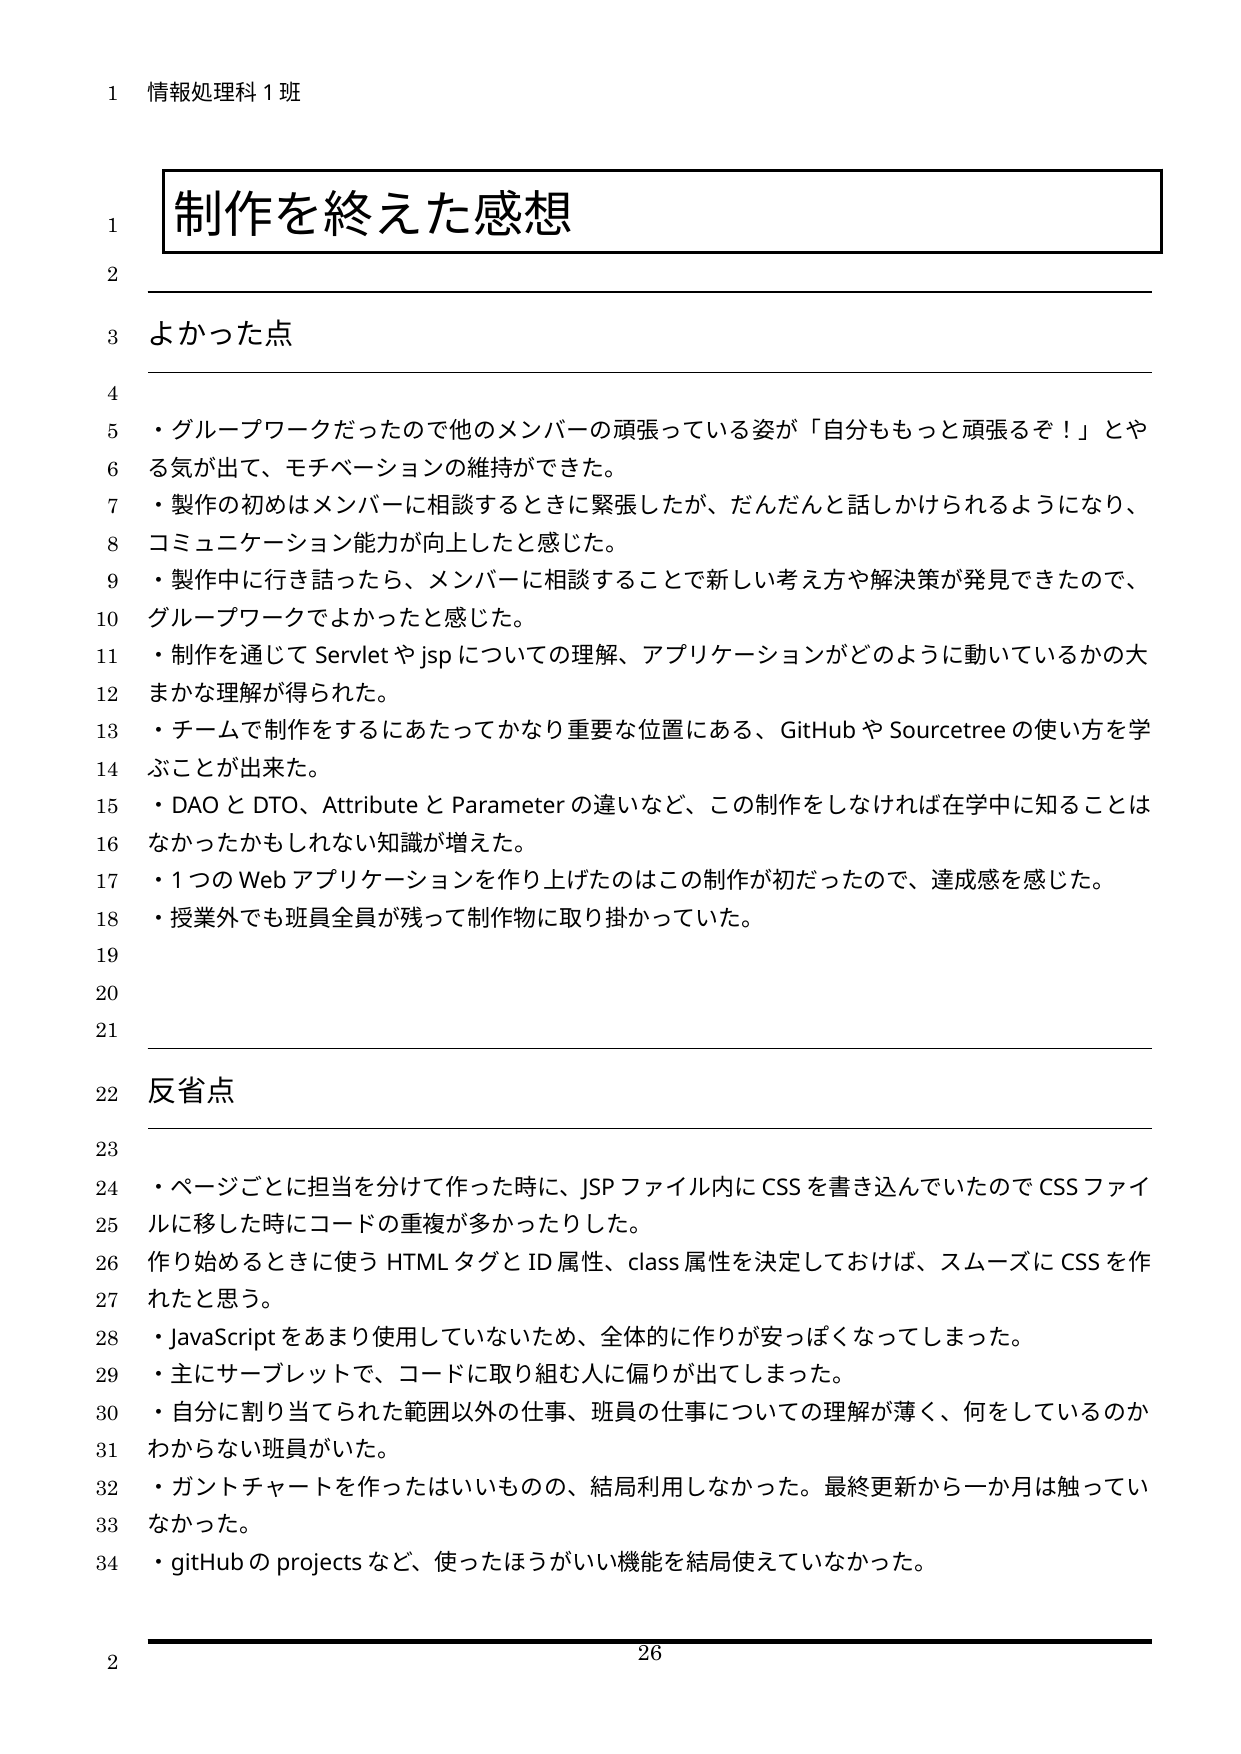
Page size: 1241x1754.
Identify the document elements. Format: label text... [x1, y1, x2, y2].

text ・制作を通じてServletやjspについての理解、アプリケーションがどのように動いているかの大まかな理解が得られた。 [148, 635, 1152, 710]
text ・ガントチャートを作ったはいいものの、結局利用しなかった。最終更新から一か月は触っていなかった。 [148, 1466, 1152, 1541]
text 制作を終えた感想 [165, 172, 1160, 251]
text ・DAOとDTO、AttributeとParameterの違いなど、この制作をしなければ在学中に知ることはなかったかもしれない知識が増えた。 [148, 785, 1152, 860]
text ・製作中に行き詰ったら、メンバーに相談することで新しい考え方や解決策が発見できたので、グループワークでよかったと感じた。 [148, 560, 1152, 635]
text ・自分に割り当てられた範囲以外の仕事、班員の仕事についての理解が薄く、何をしているのかわからない班員がいた。 [148, 1391, 1152, 1466]
text ・JavaScriptをあまり使用していないため、全体的に作りが安っぽくなってしまった。 [148, 1316, 1152, 1354]
text よかった点 [148, 293, 1152, 372]
text ・グループワークだったので他のメンバーの頑張っている姿が「自分ももっと頑張るぞ！」とやる気が出て、モチベーションの維持ができた。 [148, 410, 1152, 485]
text 反省点 [148, 1049, 1152, 1128]
text ・授業外でも班員全員が残って制作物に取り掛かっていた。 [148, 898, 1152, 935]
text ・ページごとに担当を分けて作った時に、JSPファイル内にCSSを書き込んでいたのでCSSファイルに移した時にコードの重複が多かったりした。 [148, 1166, 1152, 1241]
text ・チームで制作をするにあたってかなり重要な位置にある、GitHubやSourcetreeの使い方を学ぶことが出来た。 [148, 710, 1152, 785]
text ・主にサーブレットで、コードに取り組む人に偏りが出てしまった。 [148, 1354, 1152, 1391]
text ・gitHubのprojectsなど、使ったほうがいい機能を結局使えていなかった。 [148, 1541, 1152, 1579]
text ・製作の初めはメンバーに相談するときに緊張したが、だんだんと話しかけられるようになり、コミュニケーション能力が向上したと感じた。 [148, 485, 1152, 560]
text 作り始めるときに使うHTMLタグとID属性、class属性を決定しておけば、スムーズにCSSを作れたと思う。 [148, 1241, 1152, 1316]
text ・1つのWebアプリケーションを作り上げたのはこの制作が初だったので、達成感を感じた。 [148, 860, 1152, 898]
